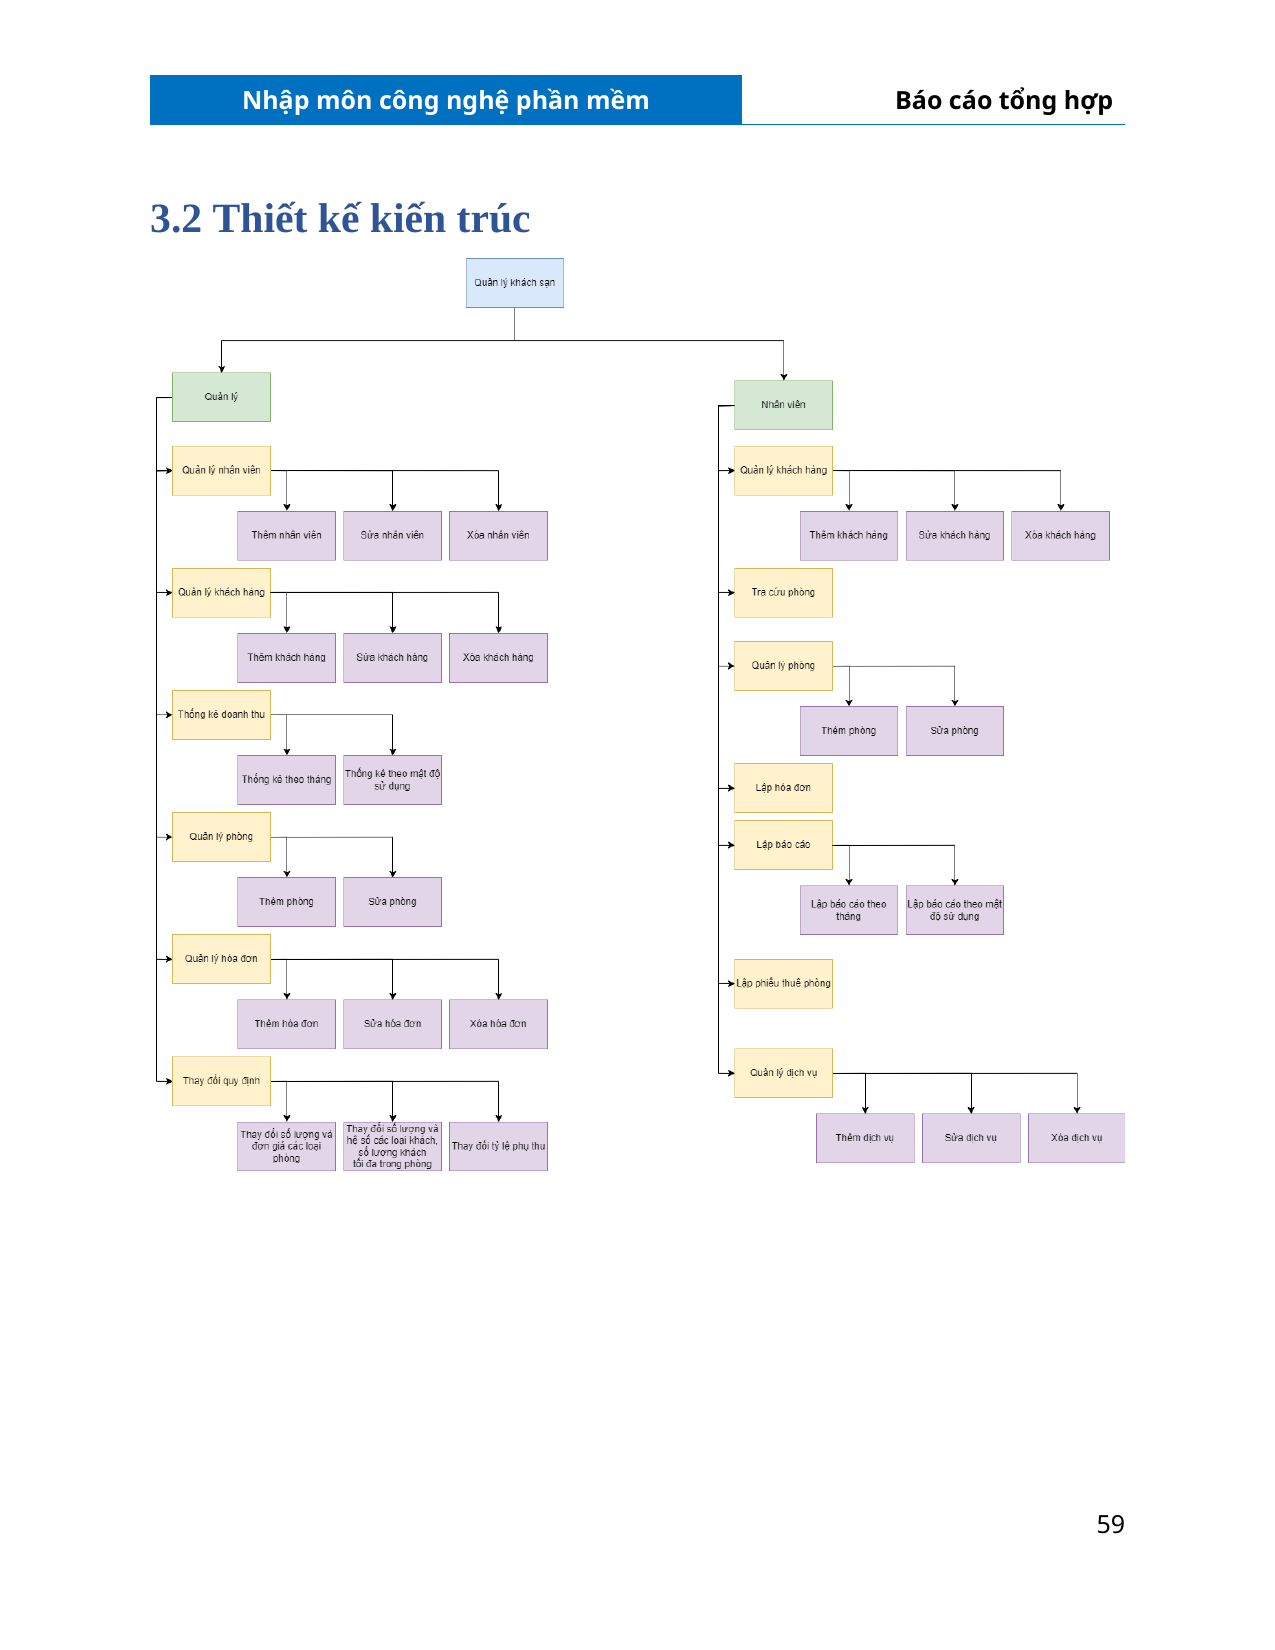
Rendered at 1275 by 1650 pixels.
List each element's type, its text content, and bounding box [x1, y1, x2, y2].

subtitle 3.2 Thiết kế kiến trúc [150, 193, 1125, 241]
picture [150, 258, 1125, 1171]
